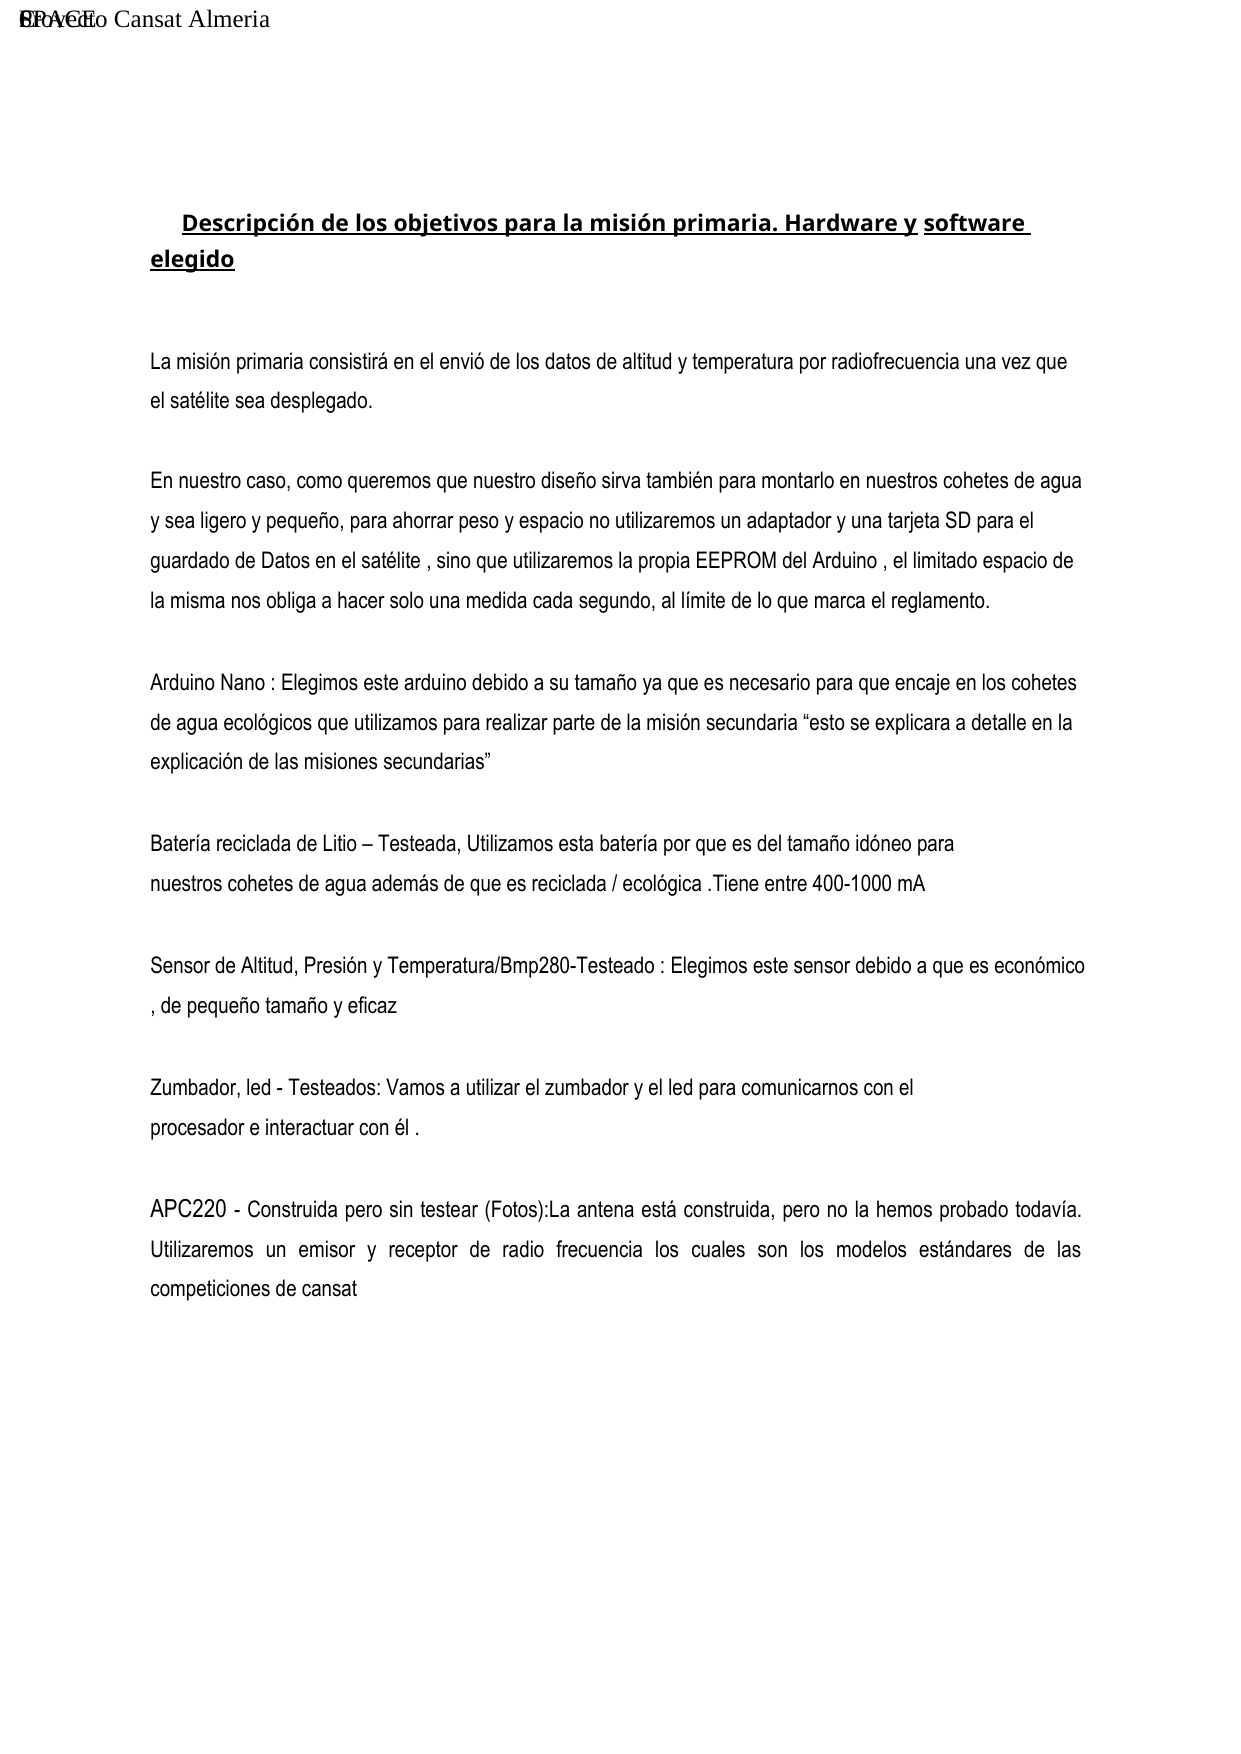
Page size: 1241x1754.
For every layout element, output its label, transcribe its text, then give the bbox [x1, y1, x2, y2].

text Zumbador, led - Testeados: Vamos a utilizar el zumbador y el led para comunicarnos con el procesador e interactuar con él . [150, 1074, 964, 1140]
text Sensor de Altitud, Presión y Temperatura/Bmp280-Testeado : Elegimos este sensor debido a que es económico , de pequeño tamaño y eficaz [150, 952, 1086, 1018]
text En nuestro caso, como queremos que nuestro diseño sirva también para montarlo en nuestros cohetes de agua y sea ligero y pequeño, para ahorrar peso y espacio no utilizaremos un adaptador y una tarjeta SD para el guardado de Datos en el satélite , sino que utilizaremos la propia EEPROM del Arduino , el limitado espacio de la misma nos obliga a hacer solo una medida cada segundo, al límite de lo que marca el reglamento. [150, 467, 1086, 613]
text La misión primaria consistirá en el envió de los datos de altitud y temperatura por radiofrecuencia una vez que el satélite sea desplegado. [150, 348, 1086, 414]
text Arduino Nano : Elegimos este arduino debido a su tamaño ya que es necesario para que encaje en los cohetes de agua ecológicos que utilizamos para realizar parte de la misión secundaria “esto se explicara a detalle en la explicación de las misiones secundarias” [150, 669, 1095, 775]
text APC220 - Construida pero sin testear (Fotos):La antena está construida, pero no la hemos probado todavía. Utilizaremos un emisor y receptor de radio frecuencia los cuales son los modelos estándares de las competiciones de cansat [150, 1194, 1082, 1301]
subtitle Descripción de los objetivos para la misión primaria. Hardware y software elegido [150, 207, 1086, 274]
text Batería reciclada de Litio – Testeada, Utilizamos esta batería por que es del tamaño idóneo para nuestros cohetes de agua además de que es reciclada / ecológica .Tiene entre 400-1000 mA [150, 830, 1031, 896]
